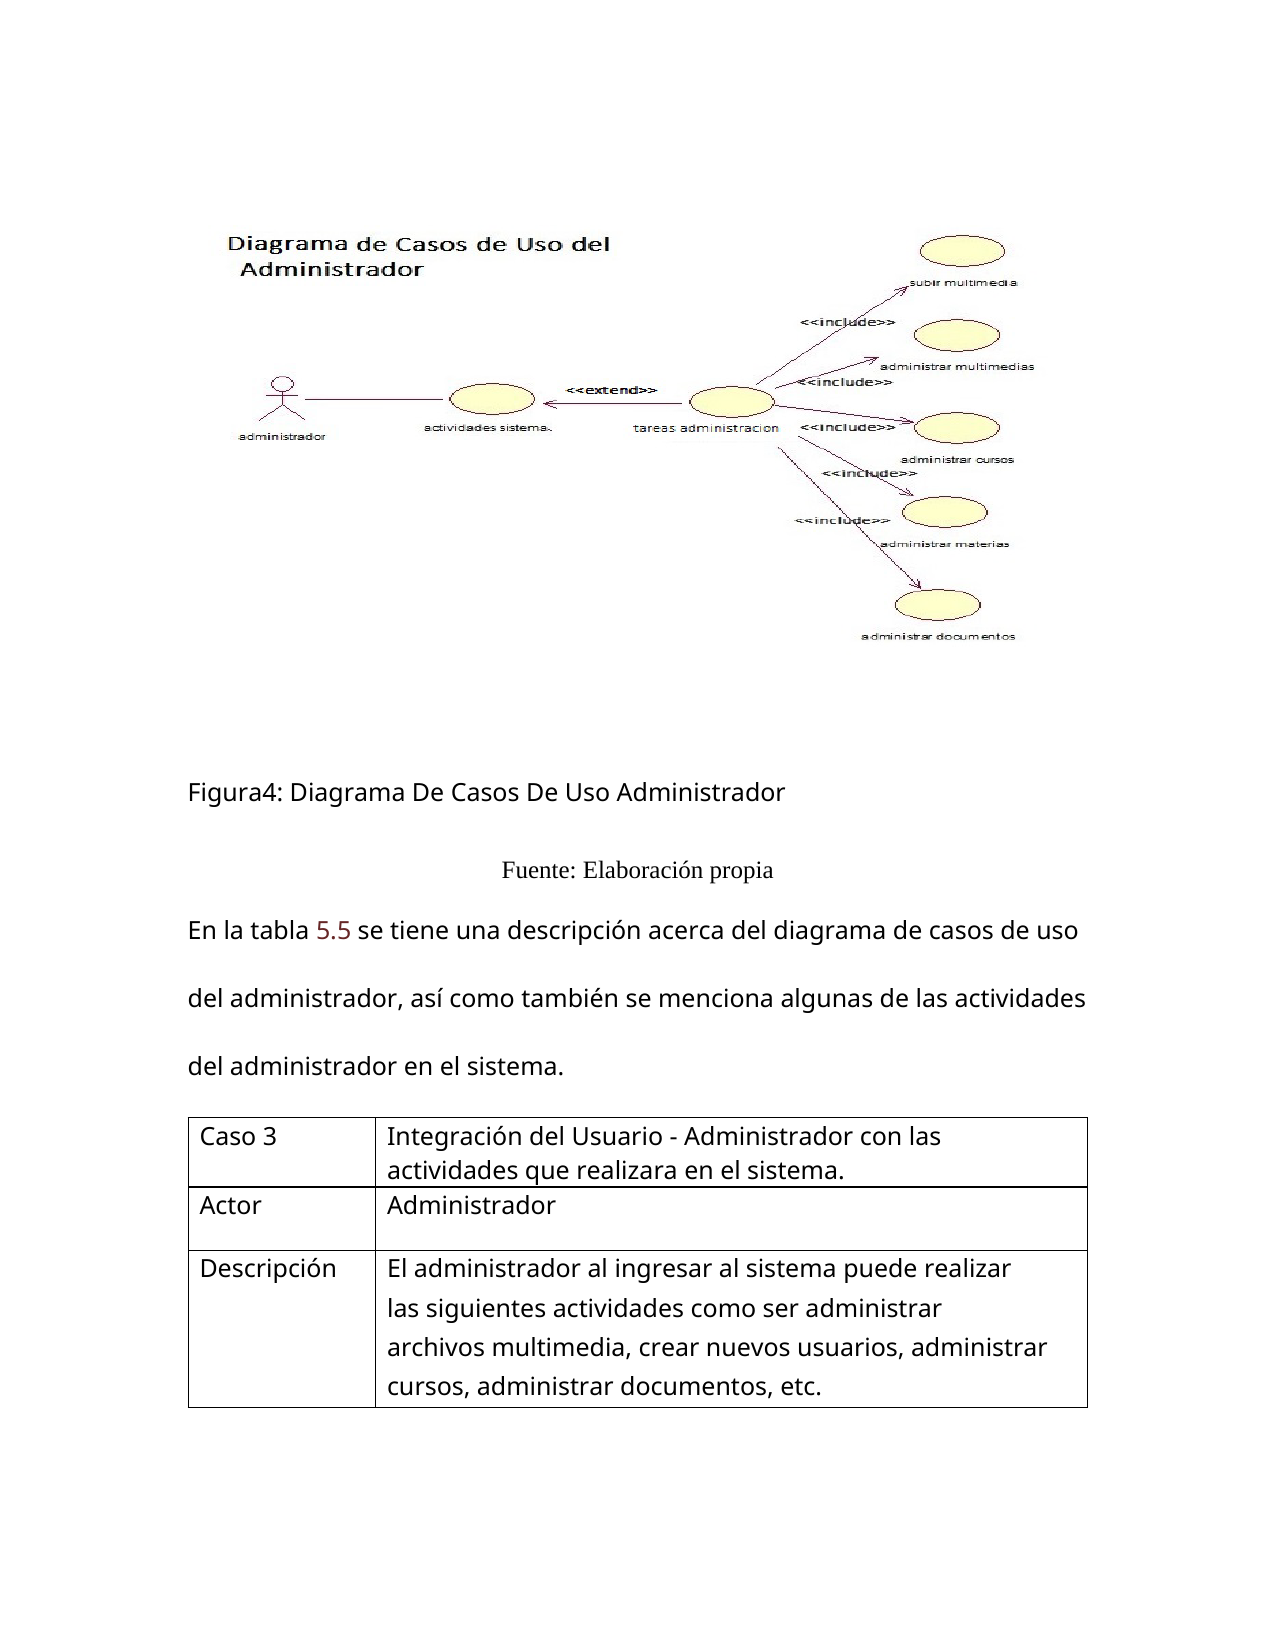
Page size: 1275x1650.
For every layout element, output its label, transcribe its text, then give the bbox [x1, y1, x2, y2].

table_cell El administrador al ingresar al sistema puede realizar las siguientes actividades como ser administrar archivos multimedia, crear nuevos usuarios, administrar cursos, administrar documentos, etc. [376, 1251, 1087, 1407]
table_header Caso 3 [189, 1118, 375, 1186]
text Figura4: Diagrama De Casos De Uso Administrador [187, 775, 1087, 809]
table_header Integración del Usuario - Administrador con las actividades que realizara en el sistema. [376, 1118, 1087, 1186]
text Fuente: Elaboración propia [187, 855, 1087, 884]
table_cell Actor [189, 1188, 375, 1250]
text En la tabla 5.5 se tiene una descripción acerca del diagrama de casos de uso del administrador, así como también se menciona algunas de las actividades del administrador en el sistema. [187, 913, 1087, 1083]
table_cell Administrador [376, 1188, 1087, 1250]
table_cell Descripción [189, 1251, 375, 1407]
